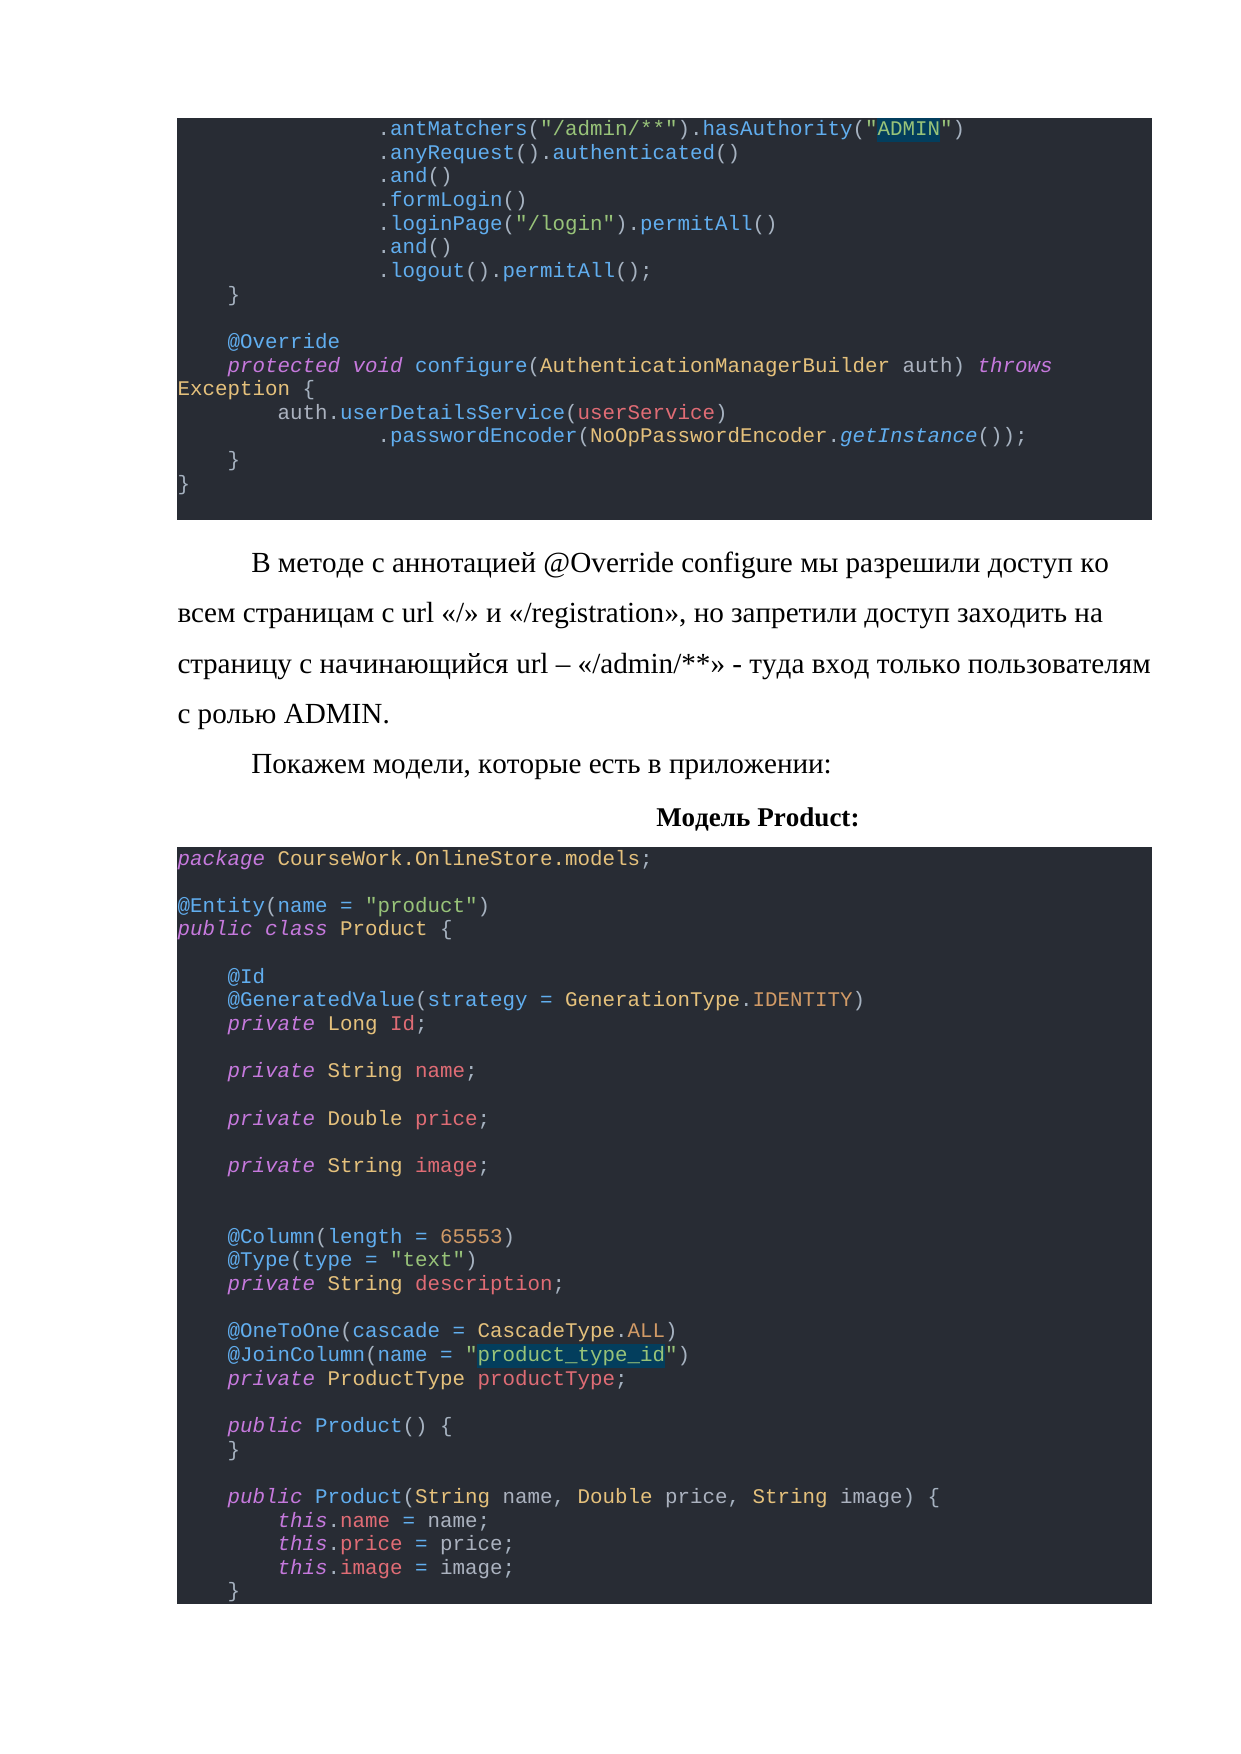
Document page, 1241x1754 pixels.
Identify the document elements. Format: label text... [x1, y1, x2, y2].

subtitle Модель Product: [326, 801, 1152, 832]
text В методе с аннотацией @Override configure мы разрешили доступ ко всем страницам с url «/» и «/registration», но запретили доступ заходить на страницу с начинающийся url – «/admin/**» - туда вход только пользователям с ролью ADMIN. [177, 545, 1152, 729]
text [177, 871, 1152, 1604]
text Покажем модели, которые есть в приложении: [177, 746, 1152, 780]
text package CourseWork.OnlineStore.models; [177, 847, 1152, 871]
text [177, 118, 1152, 496]
